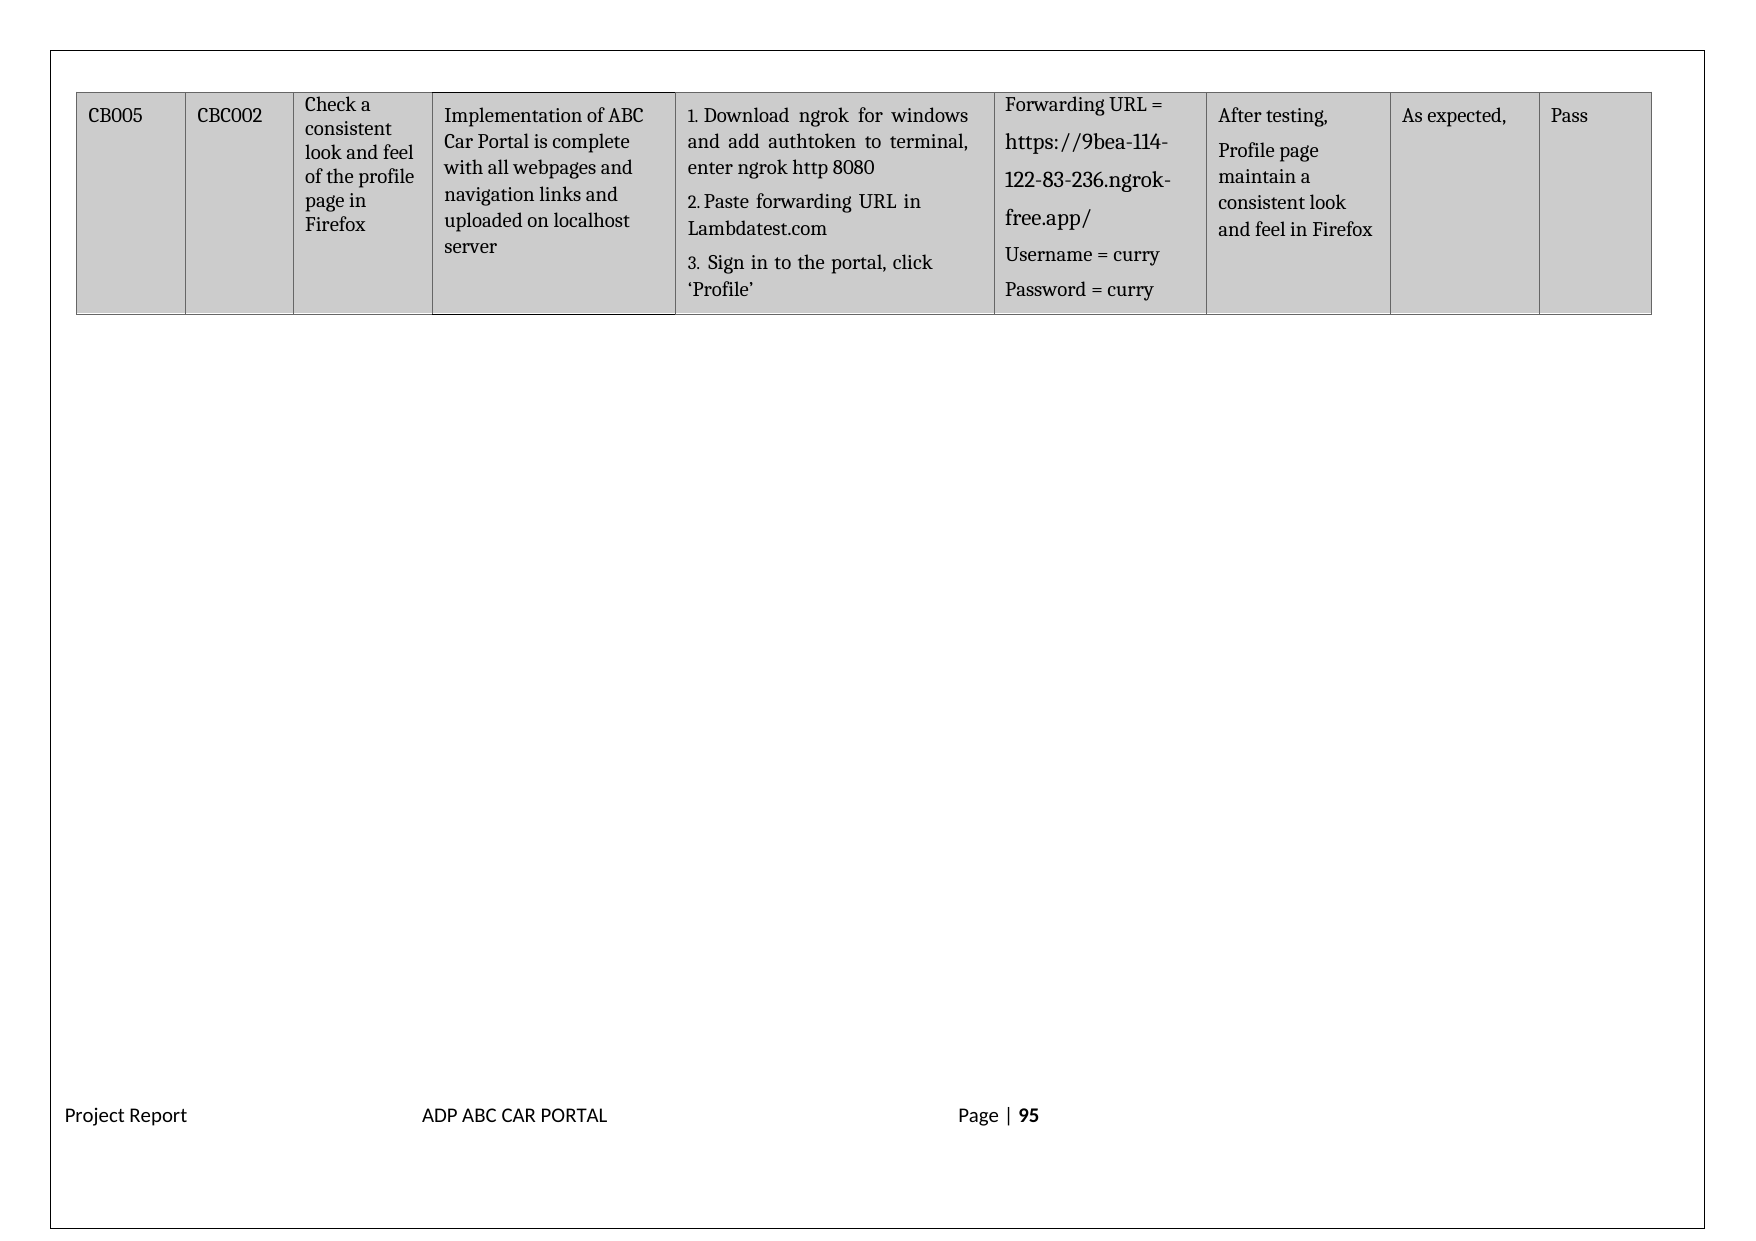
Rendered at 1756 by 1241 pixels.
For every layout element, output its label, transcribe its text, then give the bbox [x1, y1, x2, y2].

table_header Download ngrok for windows and add authtoken to terminal, enter ngrok http 8080 Paste forwarding URL in Lambdatest.com Sign in to the portal, click ‘Profile’ [676, 93, 994, 313]
table_header After testing, Profile page maintain a consistent look and feel in Firefox [1207, 93, 1390, 313]
table_header CB005 [77, 93, 185, 313]
table_header Forwarding URL = https://9bea-114-122-83-236.ngrok-free.app/ Username = curry Password = curry [995, 93, 1206, 313]
table_header Implementation of ABC Car Portal is complete with all webpages and navigation links and uploaded on localhost server [433, 93, 675, 313]
table_header As expected, [1391, 93, 1539, 313]
table_header Check a consistent look and feel of the profile page in Firefox [294, 93, 432, 313]
table_header CBC002 [186, 93, 293, 313]
table_header Pass [1540, 93, 1651, 313]
